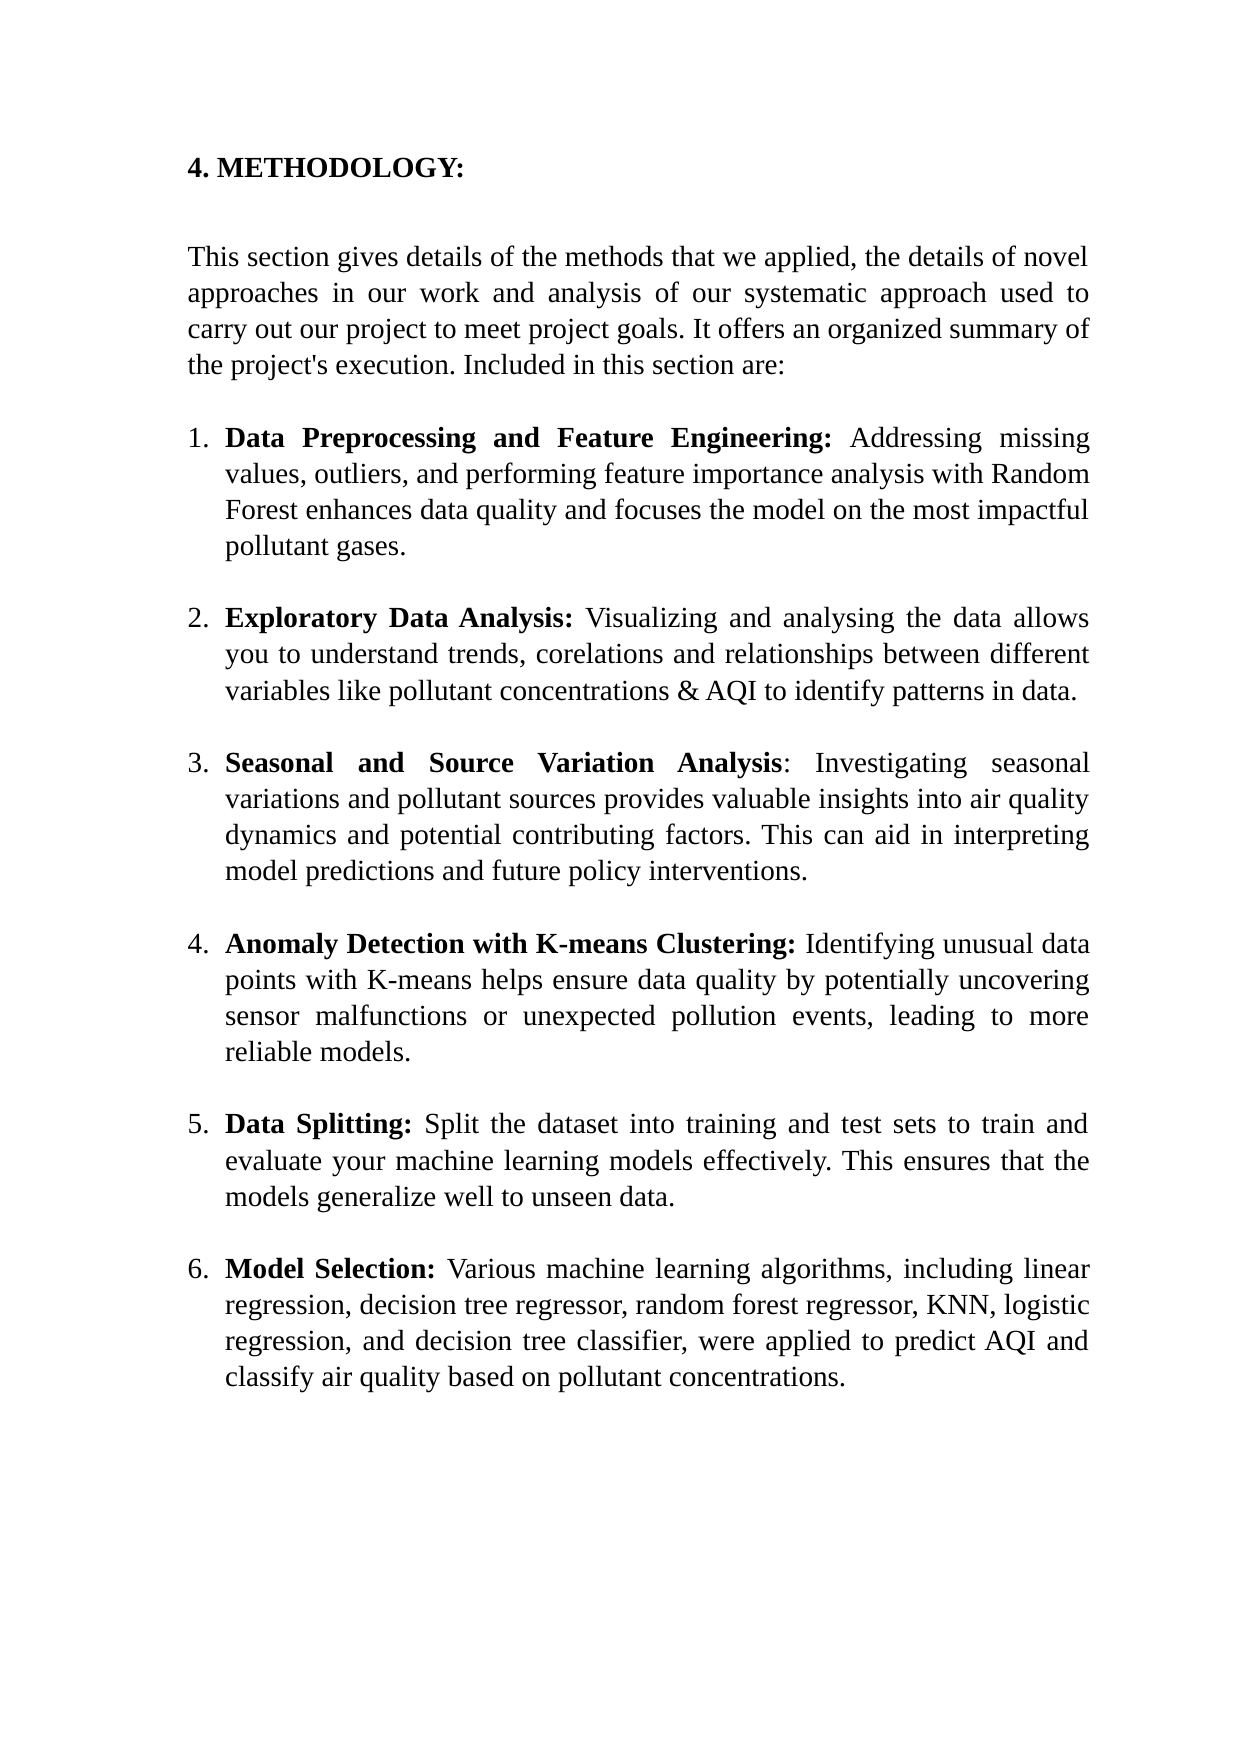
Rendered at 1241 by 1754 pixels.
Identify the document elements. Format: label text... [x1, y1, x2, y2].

list Data Preprocessing and Feature Engineering: Addressing missing values, outliers, and performing feature importance analysis with Random Forest enhances data quality and focuses the model on the most impactful pollutant gases. [187, 420, 1090, 562]
list Anomaly Detection with K-means Clustering: Identifying unusual data points with K-means helps ensure data quality by potentially uncovering sensor malfunctions or unexpected pollution events, leading to more reliable models. [187, 926, 1090, 1068]
text 4. METHODOLOGY: [187, 150, 1090, 183]
list Exploratory Data Analysis: Visualizing and analysing the data allows you to understand trends, corelations and relationships between different variables like pollutant concentrations & AQI to identify patterns in data. [187, 600, 1090, 706]
list Seasonal and Source Variation Analysis: Investigating seasonal variations and pollutant sources provides valuable insights into air quality dynamics and potential contributing factors. This can aid in interpreting model predictions and future policy interventions. [187, 745, 1090, 887]
list Model Selection: Various machine learning algorithms, including linear regression, decision tree regressor, random forest regressor, KNN, logistic regression, and decision tree classifier, were applied to predict AQI and classify air quality based on pollutant concentrations. [187, 1251, 1090, 1393]
list This section gives details of the methods that we applied, the details of novel approaches in our work and analysis of our systematic approach used to carry out our project to meet project goals. It offers an organized summary of the project's execution. Included in this section are: [187, 239, 1090, 381]
list Data Splitting: Split the dataset into training and test sets to train and evaluate your machine learning models effectively. This ensures that the models generalize well to unseen data. [187, 1106, 1090, 1212]
